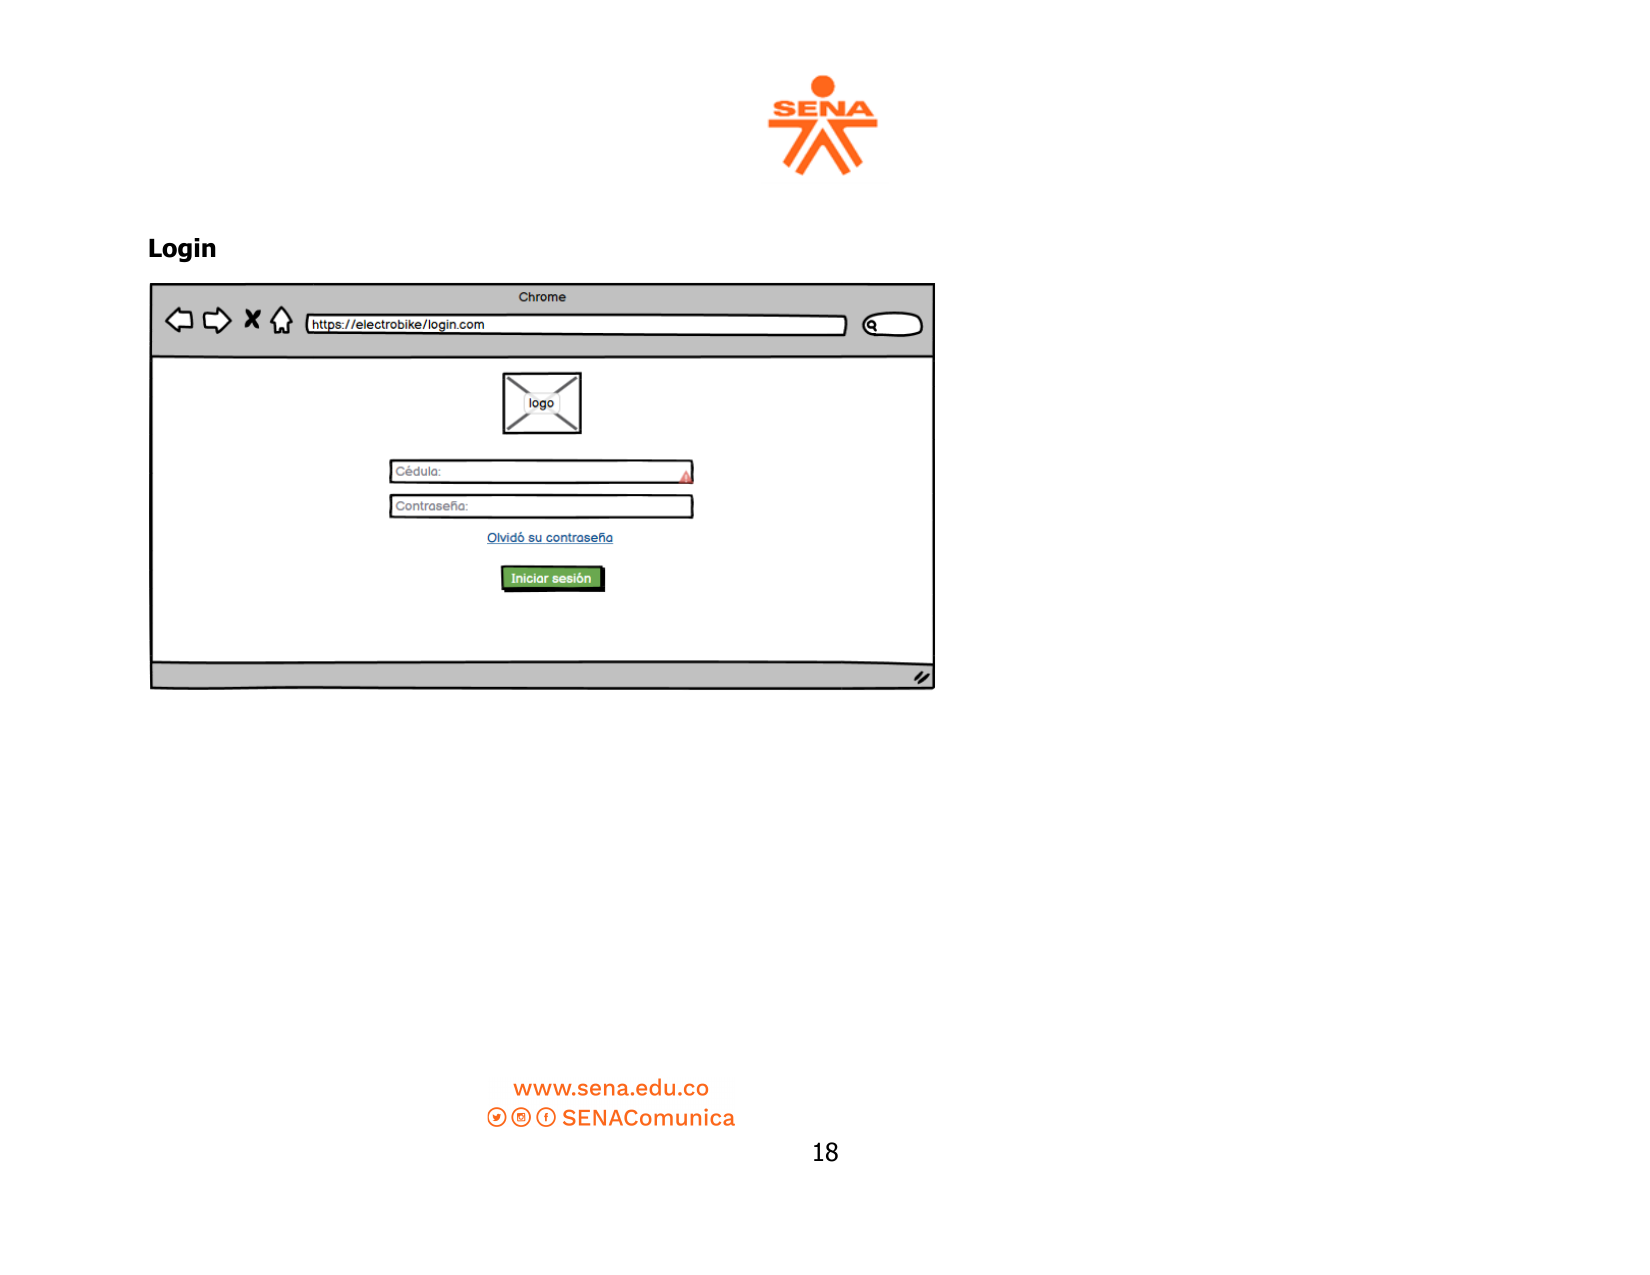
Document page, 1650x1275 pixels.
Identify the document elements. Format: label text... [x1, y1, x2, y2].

picture [487, 1077, 735, 1127]
picture [761, 73, 889, 184]
picture [147, 282, 936, 695]
text Login [148, 233, 1502, 263]
